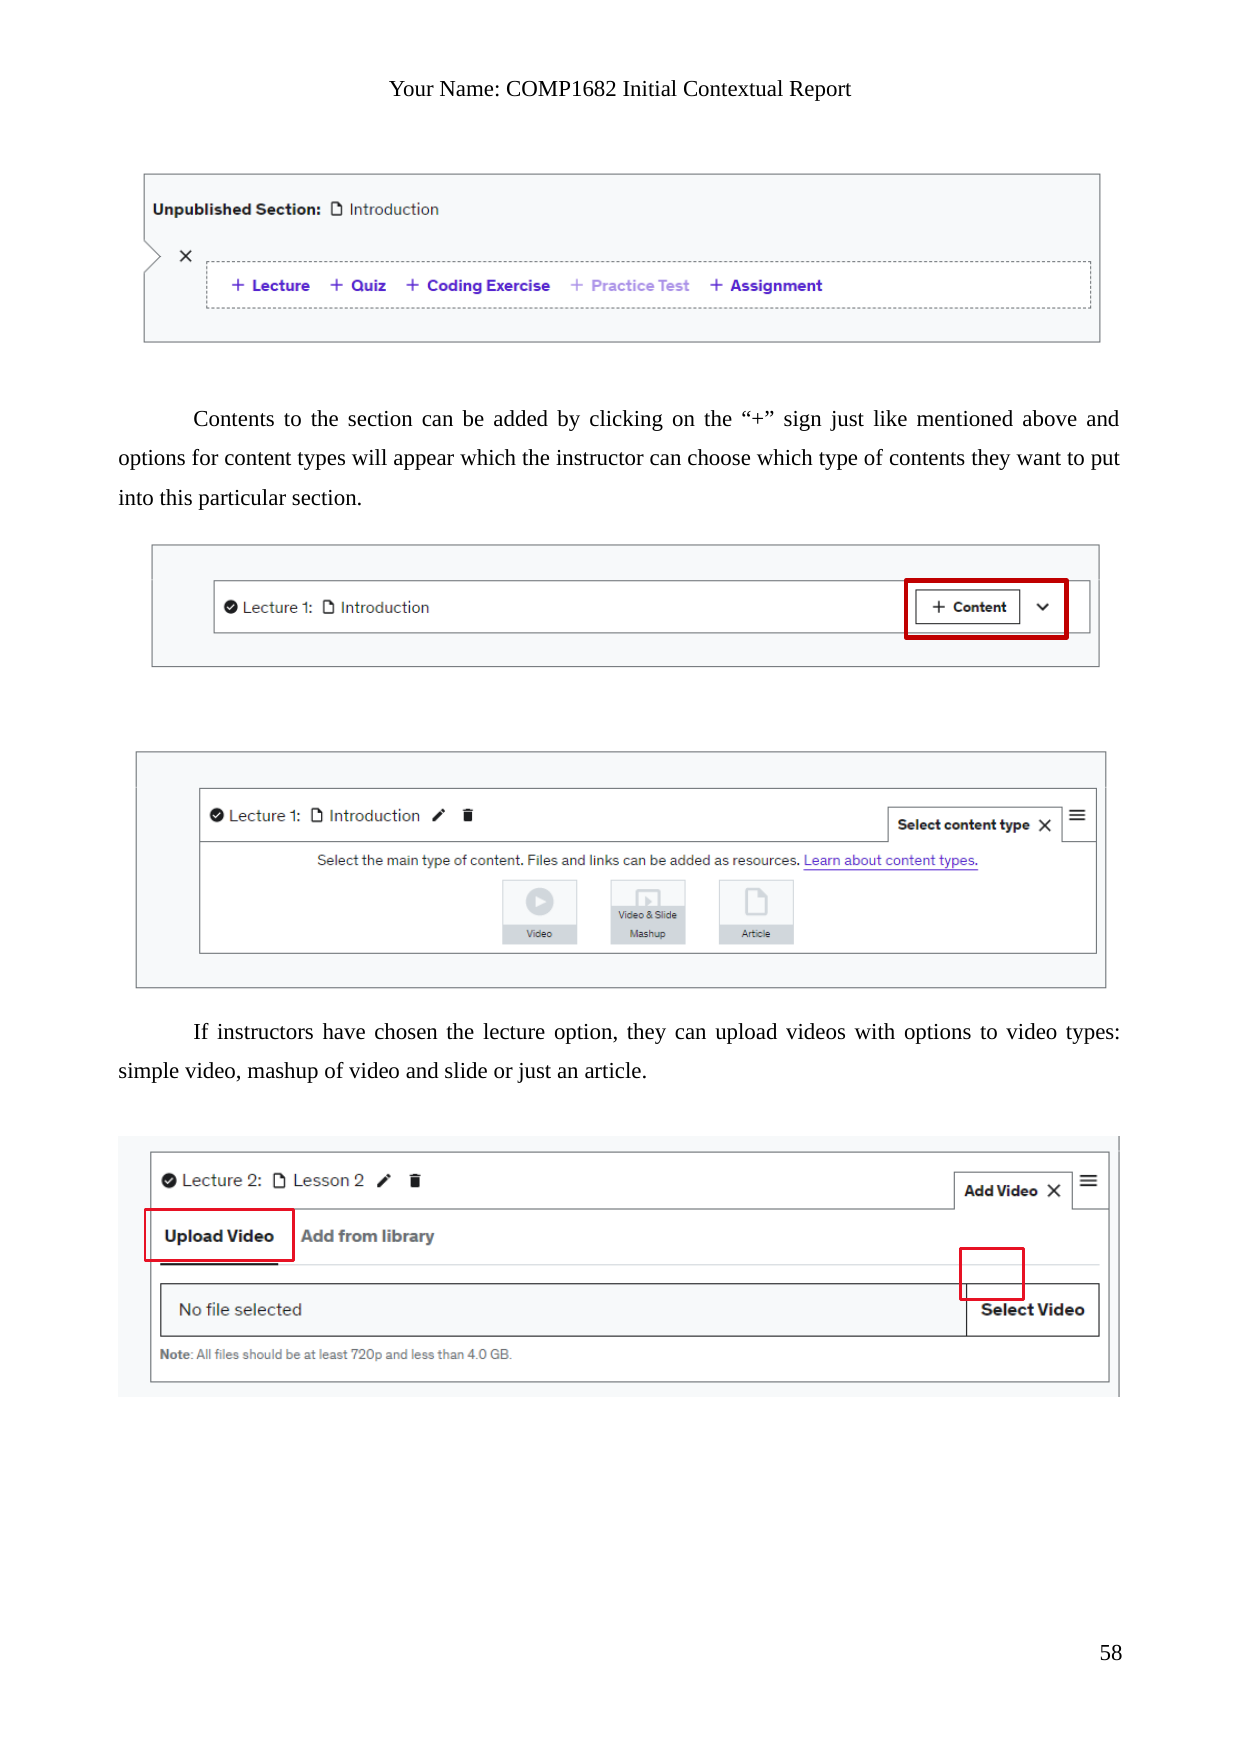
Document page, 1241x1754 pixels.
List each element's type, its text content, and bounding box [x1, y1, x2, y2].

picture [118, 523, 1123, 707]
picture [118, 719, 1123, 1005]
text If instructors have chosen the lecture option, they can upload videos with options to video types: simple video, mashup of video and slide or just an article. [118, 1018, 1122, 1083]
picture [118, 153, 1123, 392]
text Contents to the section can be added by clicking on the “+” sign just like mentioned above and options for content types will appear which the instructor can choose which type of contents they want to put into this particular section. [118, 405, 1122, 510]
picture [118, 1136, 1123, 1397]
